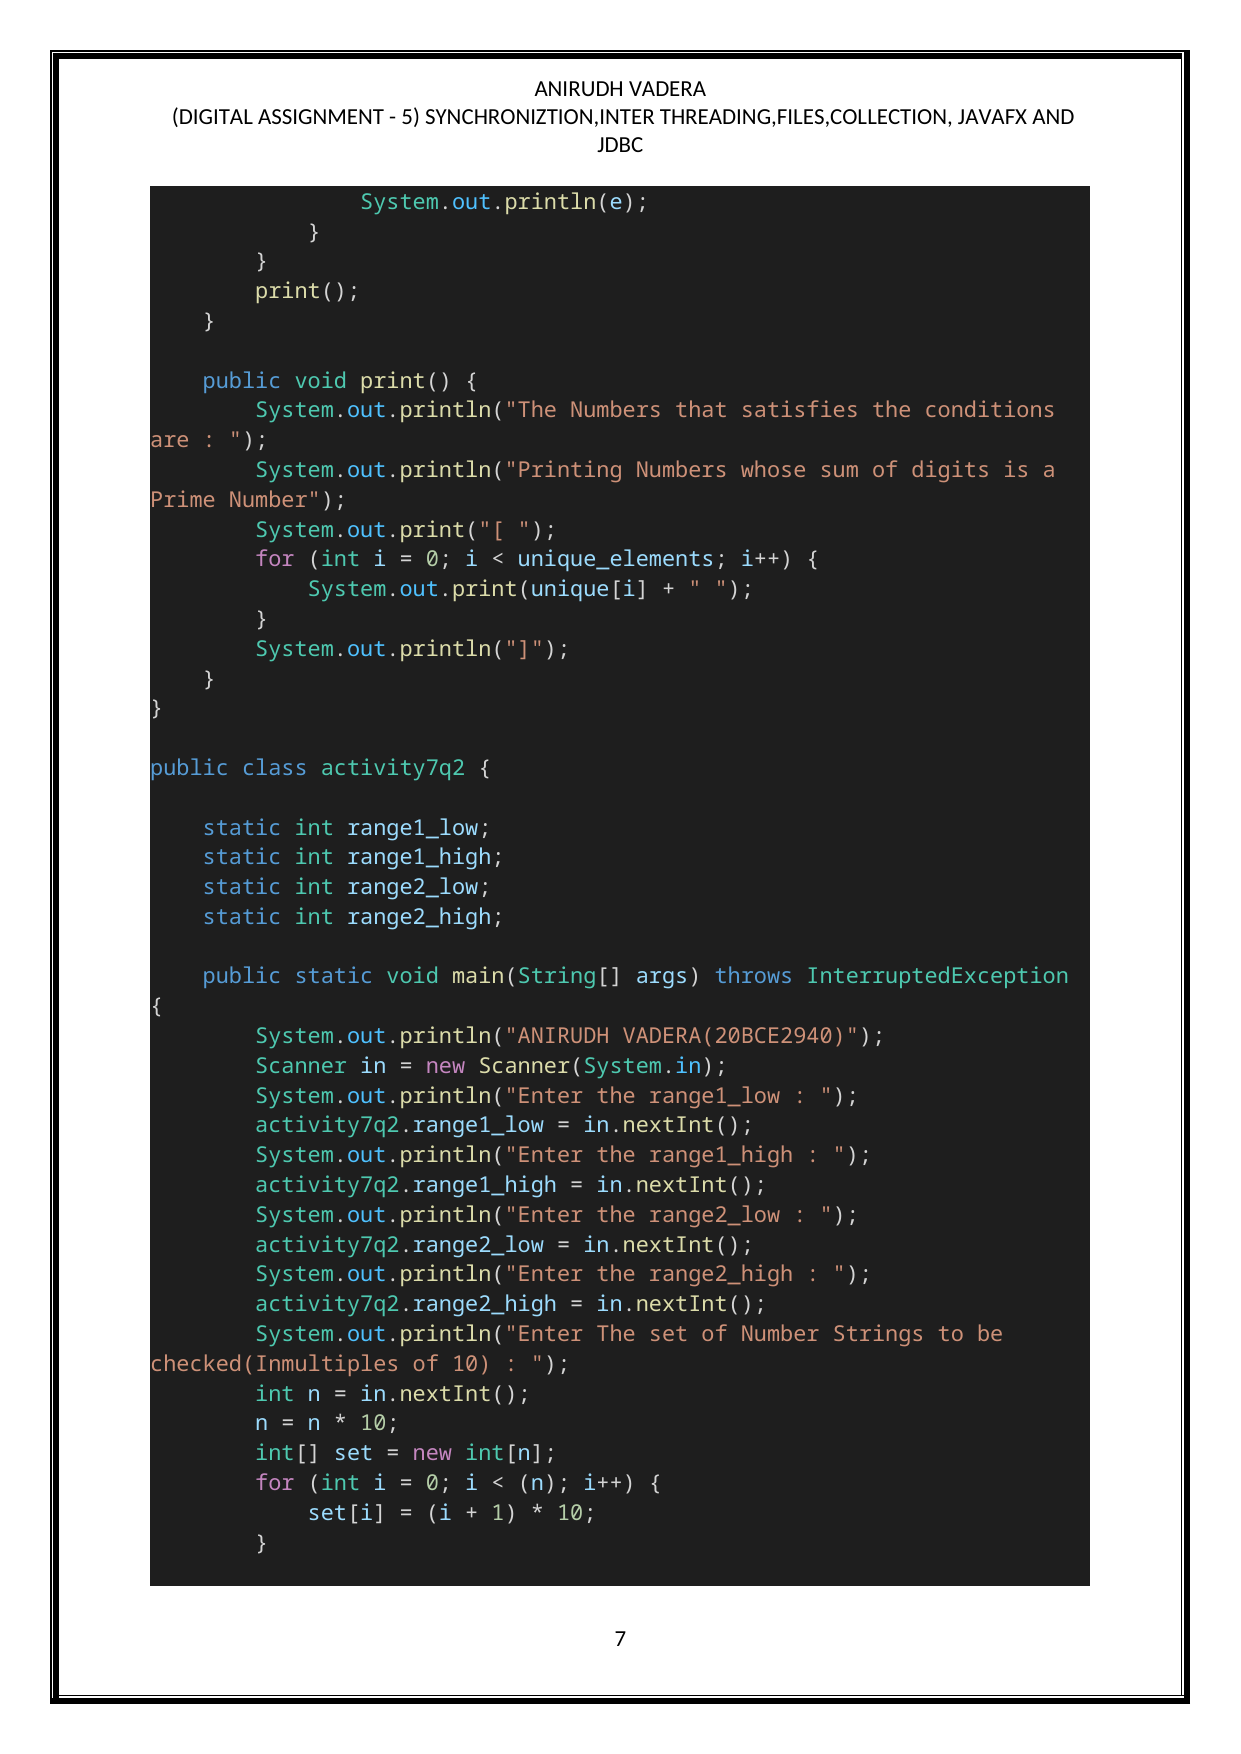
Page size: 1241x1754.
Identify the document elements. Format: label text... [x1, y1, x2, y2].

text for (int i = 0; i < (n); i++) { [150, 1467, 1090, 1497]
text System.out.println("Enter The set of Number Strings to be checked(Inmultiples of 10) : "); [150, 1318, 1090, 1377]
text } [150, 603, 1090, 633]
text int n = in.nextInt(); [150, 1377, 1090, 1407]
text n = n * 10; [150, 1407, 1090, 1437]
text System.out.print(unique[i] + " "); [150, 573, 1090, 603]
text } [150, 692, 1090, 722]
text static int range2_low; [150, 871, 1090, 901]
text activity7q2.range2_high = in.nextInt(); [150, 1288, 1090, 1318]
text Scanner in = new Scanner(System.in); [150, 1050, 1090, 1079]
text for (int i = 0; i < unique_elements; i++) { [150, 543, 1090, 573]
text activity7q2.range1_low = in.nextInt(); [150, 1109, 1090, 1139]
text public static void main(String[] args) throws InterruptedException { [150, 960, 1090, 1020]
text public class activity7q2 { [150, 752, 1090, 782]
text System.out.println("The Numbers that satisfies the conditions are : "); [150, 394, 1090, 454]
text } [150, 245, 1090, 275]
text public void print() { [150, 364, 1090, 394]
text activity7q2.range1_high = in.nextInt(); [150, 1169, 1090, 1199]
text System.out.println("ANIRUDH VADERA(20BCE2940)"); [150, 1020, 1090, 1050]
text } [150, 305, 1090, 335]
text } [150, 662, 1090, 692]
text static int range1_low; [150, 811, 1090, 841]
text System.out.println("Enter the range2_high : "); [150, 1258, 1090, 1288]
text activity7q2.range2_low = in.nextInt(); [150, 1228, 1090, 1258]
text System.out.println("Enter the range1_high : "); [150, 1139, 1090, 1169]
text } [150, 1526, 1090, 1556]
text System.out.print("[ "); [150, 513, 1090, 543]
text System.out.println("Enter the range2_low : "); [150, 1199, 1090, 1228]
text System.out.println("Printing Numbers whose sum of digits is a Prime Number"); [150, 454, 1090, 513]
text System.out.println("Enter the range1_low : "); [150, 1079, 1090, 1109]
text System.out.println("]"); [150, 633, 1090, 662]
text set[i] = (i + 1) * 10; [150, 1497, 1090, 1526]
text } [150, 216, 1090, 245]
text print(); [150, 275, 1090, 305]
text static int range2_high; [150, 901, 1090, 931]
text static int range1_high; [150, 841, 1090, 871]
text System.out.println(e); [150, 186, 1090, 216]
text int[] set = new int[n]; [150, 1437, 1090, 1467]
